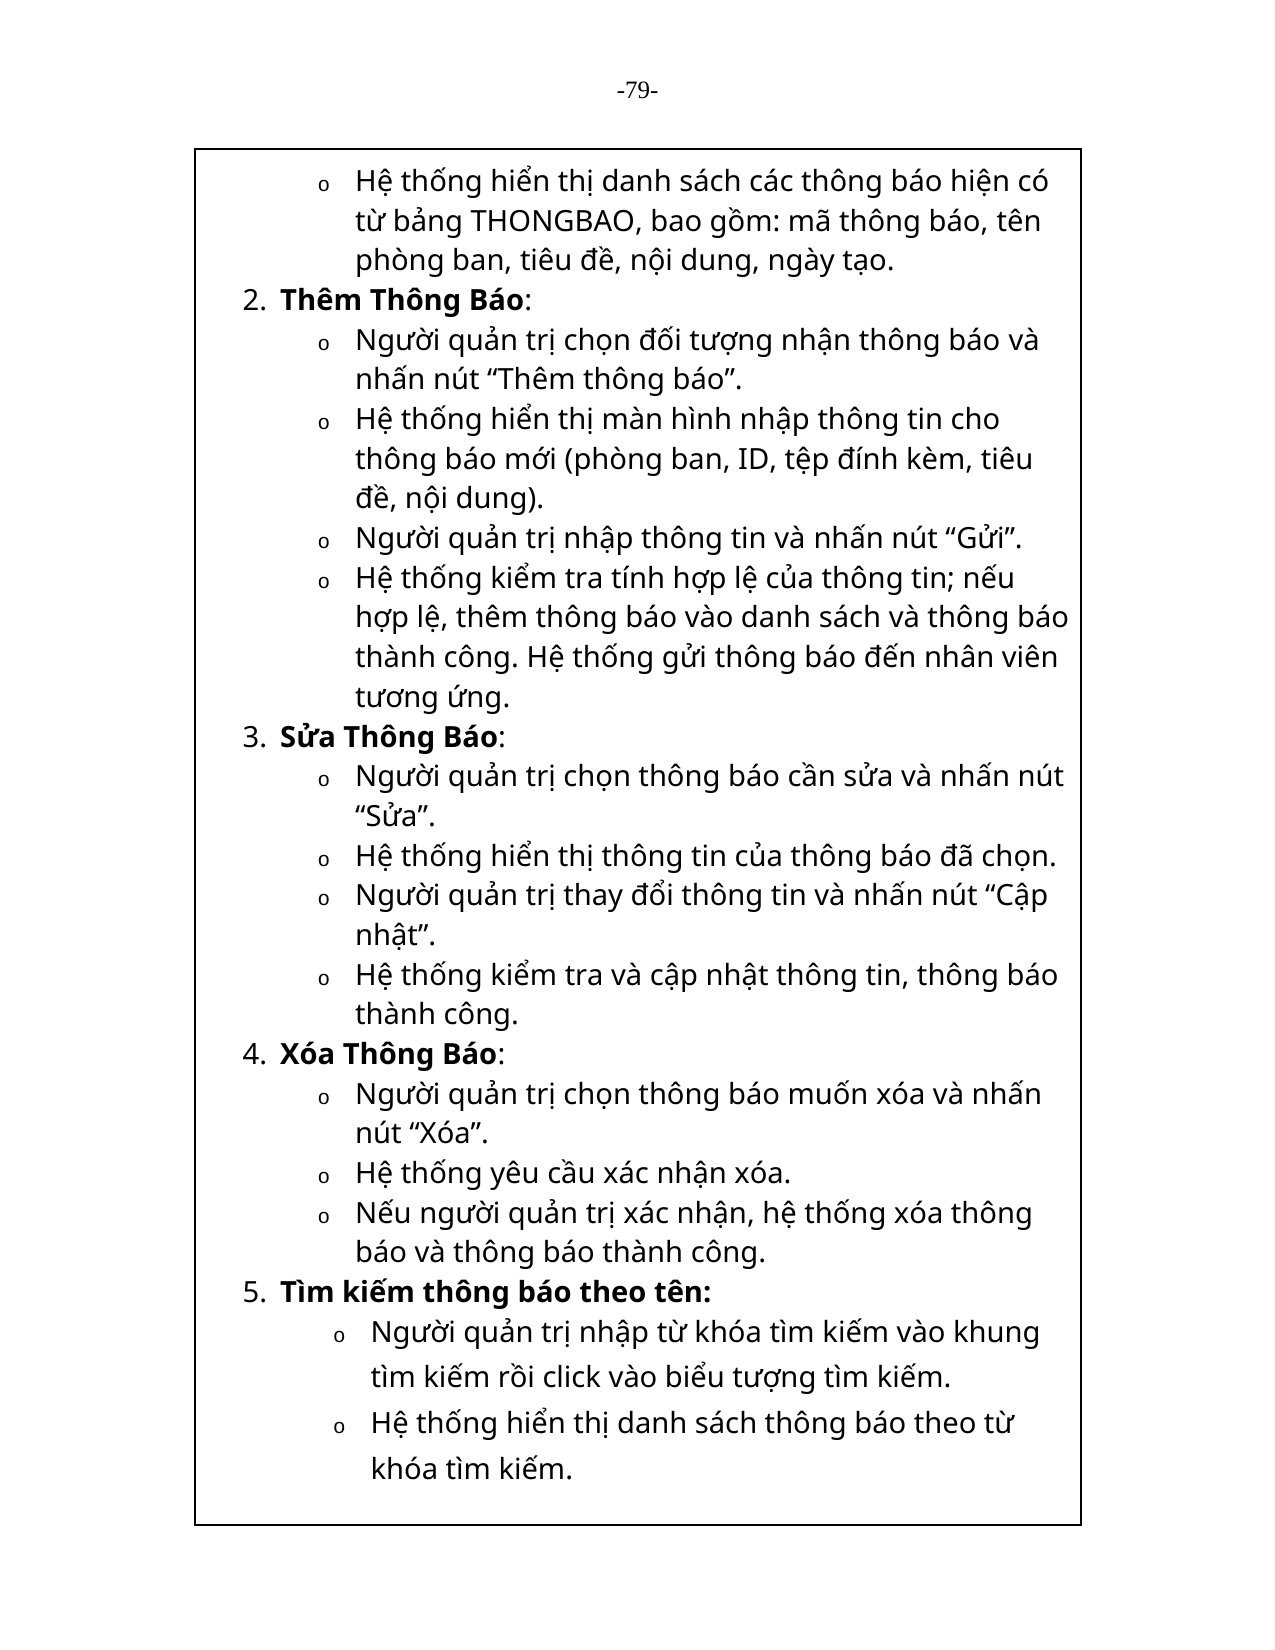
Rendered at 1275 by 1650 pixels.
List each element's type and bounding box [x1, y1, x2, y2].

table_header [196, 150, 1080, 1523]
